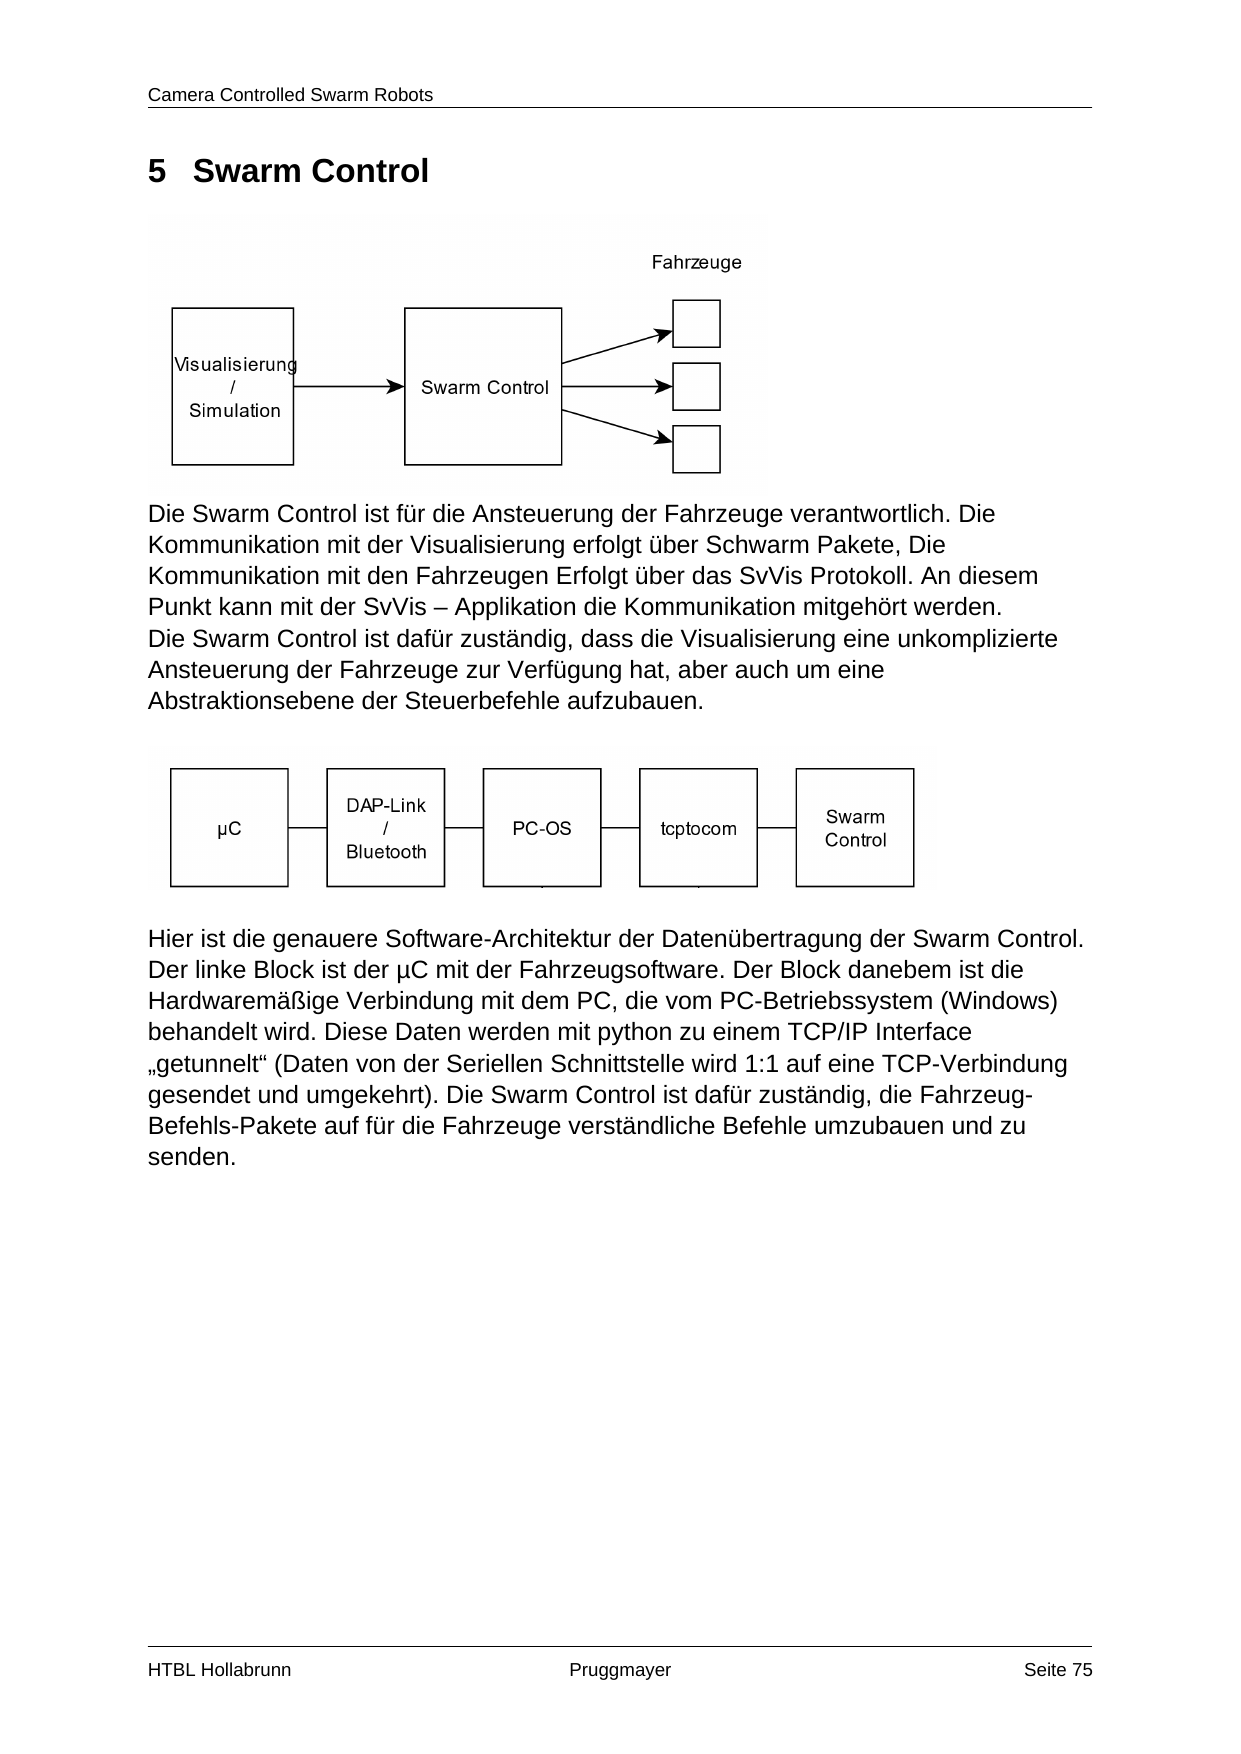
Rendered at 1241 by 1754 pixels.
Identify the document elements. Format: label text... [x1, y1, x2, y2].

picture [147, 746, 937, 890]
picture [147, 214, 768, 496]
text Die Swarm Control ist für die Ansteuerung der Fahrzeuge verantwortlich. Die Kommunikation mit der Visualisierung erfolgt über Schwarm Pakete, Die Kommunikation mit den Fahrzeugen Erfolgt über das SvVis Protokoll. An diesem Punkt kann mit der SvVis – Applikation die Kommunikation mitgehört werden. [148, 496, 1092, 621]
text Hier ist die genauere Software-Architektur der Datenübertragung der Swarm Control. Der linke Block ist der µC mit der Fahrzeugsoftware. Der Block danebem ist die Hardwaremäßige Verbindung mit dem PC, die vom PC-Betriebssystem (Windows) behandelt wird. Diese Daten werden mit python zu einem TCP/IP Interface „getunnelt“ (Daten von der Seriellen Schnittstelle wird 1:1 auf eine TCP-Verbindung gesendet und umgekehrt). Die Swarm Control ist dafür zuständig, die Fahrzeug-Befehls-Pakete auf für die Fahrzeuge verständliche Befehle umzubauen und zu senden. [148, 921, 1092, 1171]
subtitle Swarm Control [148, 151, 1092, 190]
text Die Swarm Control ist dafür zuständig, dass die Visualisierung eine unkomplizierte Ansteuerung der Fahrzeuge zur Verfügung hat, aber auch um eine Abstraktionsebene der Steuerbefehle aufzubauen. [148, 621, 1092, 715]
